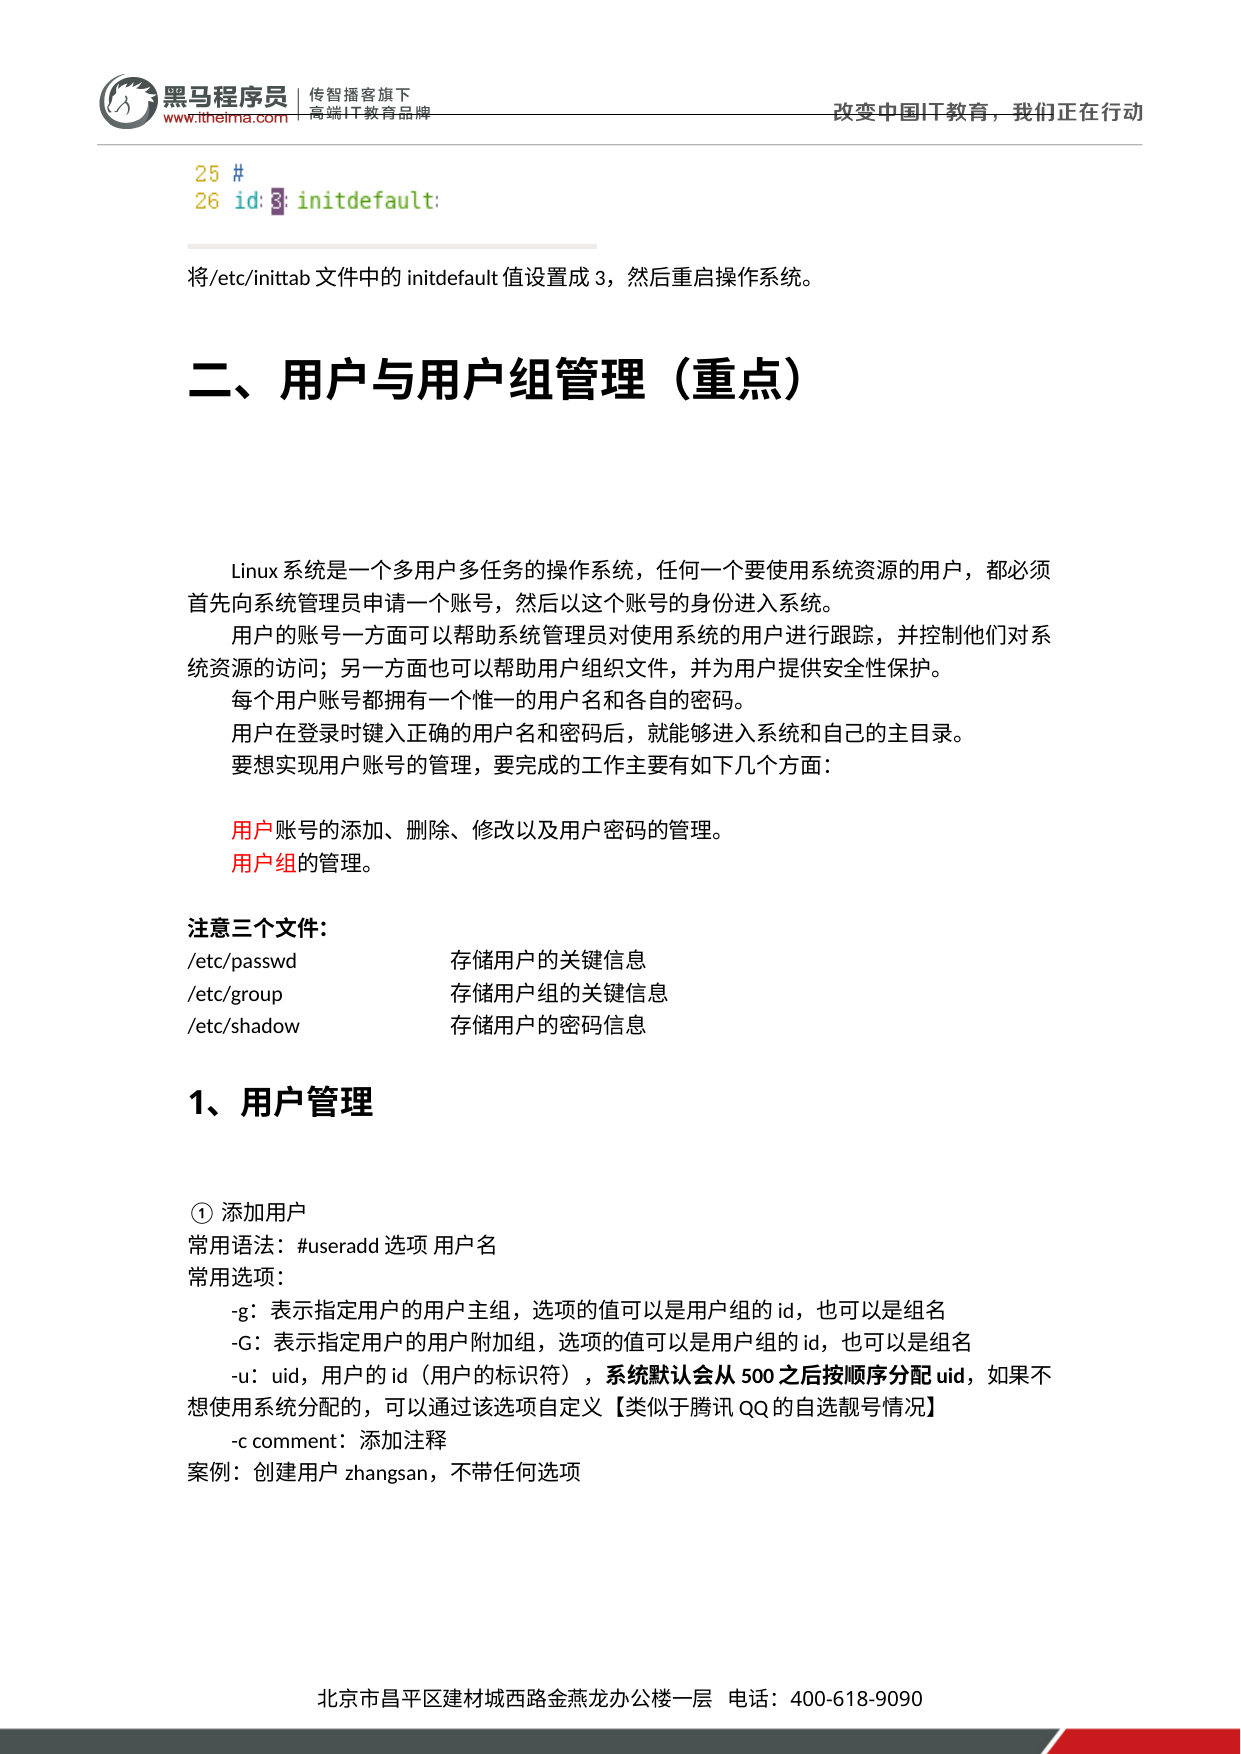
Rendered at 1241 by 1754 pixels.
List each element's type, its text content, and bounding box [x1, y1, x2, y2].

text 用户在登录时键入正确的用户名和密码后，就能够进入系统和自己的主目录。 [187, 715, 1053, 748]
text -u：uid，用户的id（用户的标识符），系统默认会从500之后按顺序分配uid，如果不想使用系统分配的，可以通过该选项自定义【类似于腾讯QQ的自选靓号情况】 [187, 1357, 1053, 1422]
text 注意三个文件： [187, 910, 1053, 943]
text 每个用户账号都拥有一个惟一的用户名和各自的密码。 [187, 683, 1053, 715]
text 常用语法：#useradd 选项 用户名 [187, 1227, 1053, 1260]
subtitle 二、用户与用户组管理（重点） [187, 327, 1053, 425]
subtitle 1、用户管理 [187, 1067, 1053, 1132]
text 常用选项： [187, 1260, 1053, 1292]
text ①添加用户 [187, 1195, 1053, 1227]
text /etc/passwd 存储用户的关键信息 [187, 943, 1053, 975]
text -g：表示指定用户的用户主组，选项的值可以是用户组的id，也可以是组名 [187, 1292, 1053, 1325]
text /etc/shadow 存储用户的密码信息 [187, 1008, 1053, 1040]
picture [0, 1669, 1241, 1754]
text /etc/group 存储用户组的关键信息 [187, 975, 1053, 1008]
text Linux系统是一个多用户多任务的操作系统，任何一个要使用系统资源的用户，都必须首先向系统管理员申请一个账号，然后以这个账号的身份进入系统。 [187, 553, 1053, 618]
text -G：表示指定用户的用户附加组，选项的值可以是用户组的id，也可以是组名 [187, 1325, 1053, 1357]
text 案例：创建用户zhangsan，不带任何选项 [187, 1455, 1053, 1487]
picture [0, 3, 1241, 153]
text -c comment：添加注释 [187, 1422, 1053, 1455]
text 要想实现用户账号的管理，要完成的工作主要有如下几个方面： [187, 748, 1053, 780]
picture [187, 162, 598, 249]
text 用户的账号一方面可以帮助系统管理员对使用系统的用户进行跟踪，并控制他们对系统资源的访问；另一方面也可以帮助用户组织文件，并为用户提供安全性保护。 [187, 618, 1053, 683]
text 将/etc/inittab文件中的initdefault值设置成3，然后重启操作系统。 [187, 259, 1053, 292]
text 用户组的管理。 [187, 845, 1053, 878]
text 用户账号的添加、删除、修改以及用户密码的管理。 [187, 813, 1053, 845]
